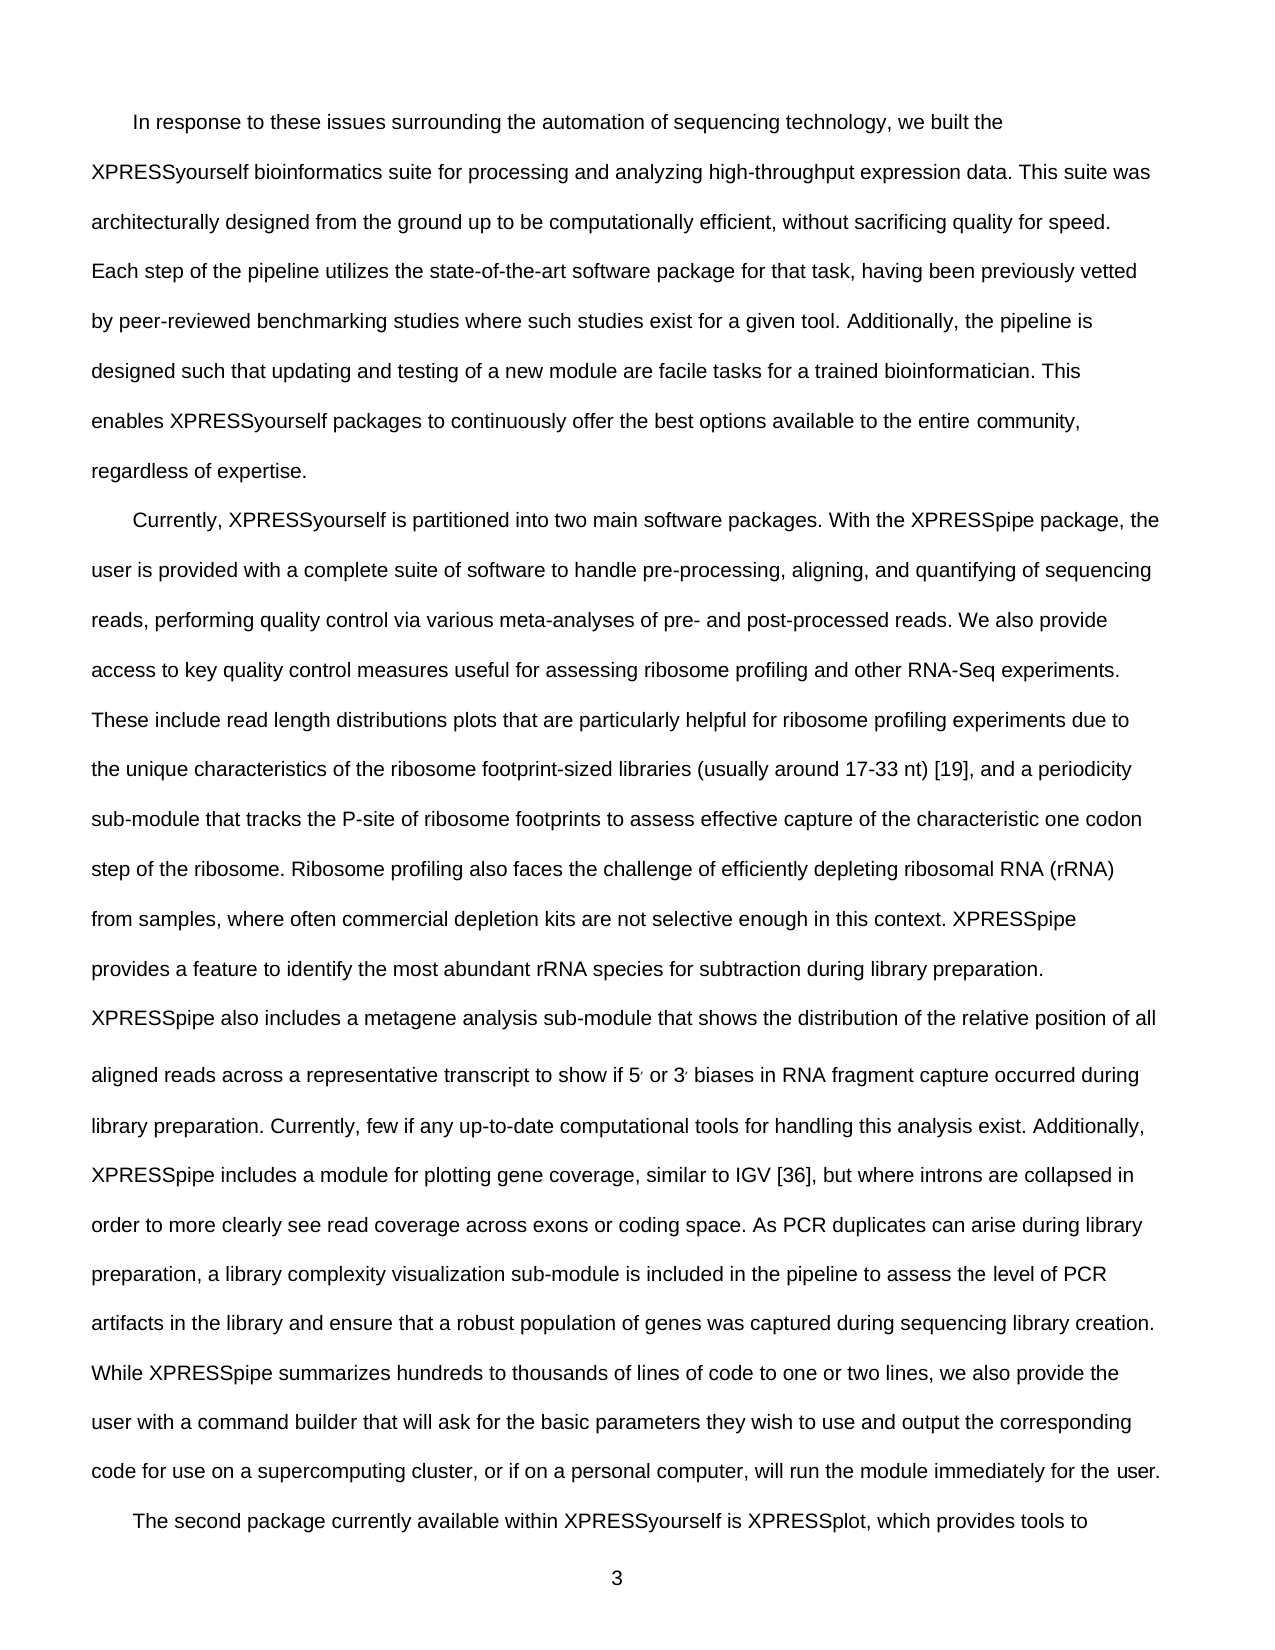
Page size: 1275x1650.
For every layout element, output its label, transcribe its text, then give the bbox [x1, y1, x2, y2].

text XPRESSpipe also includes a metagene analysis sub-module that shows the distribution of the relative position of all aligned reads across a representative transcript to show if 5, or 3, biases in RNA fragment capture occurred during library preparation. Currently, few if any up-to-date computational tools for handling this analysis exist. Additionally, XPRESSpipe includes a module for plotting gene coverage, similar to IGV [36], but where introns are collapsed in order to more clearly see read coverage across exons or coding space. As PCR duplicates can arise during library preparation, a library complexity visualization sub-module is included in the pipeline to assess the level of PCR artifacts in the library and ensure that a robust population of genes was captured during sequencing library creation. While XPRESSpipe summarizes hundreds to thousands of lines of code to one or two lines, we also provide the user with a command builder that will ask for the basic parameters they wish to use and output the corresponding code for use on a supercomputing cluster, or if on a personal computer, will run the module immediately for the user. [91, 1006, 1161, 1483]
text Currently, XPRESSyourself is partitioned into two main software packages. With the XPRESSpipe package, the user is provided with a complete suite of software to handle pre-processing, aligning, and quantifying of sequencing reads, performing quality control via various meta-analyses of pre- and post-processed reads. We also provide access to key quality control measures useful for assessing ribosome profiling and other RNA-Seq experiments. [91, 508, 1163, 682]
text Each step of the pipeline utilizes the state-of-the-art software package for that task, having been previously vetted by peer-reviewed benchmarking studies where such studies exist for a given tool. Additionally, the pipeline is designed such that updating and testing of a new module are facile tasks for a trained bioinformatician. This enables XPRESSyourself packages to continuously offer the best options available to the entire community, regardless of expertise. [91, 259, 1154, 482]
text The second package currently available within XPRESSyourself is XPRESSplot, which provides tools to [132, 1509, 1202, 1533]
text These include read length distributions plots that are particularly helpful for ribosome profiling experiments due to the unique characteristics of the ribosome footprint-sized libraries (usually around 17-33 nt) [19], and a periodicity sub-module that tracks the P-site of ribosome footprints to assess effective capture of the characteristic one codon step of the ribosome. Ribosome profiling also faces the challenge of efficiently depleting ribosomal RNA (rRNA) from samples, where often commercial depletion kits are not selective enough in this context. XPRESSpipe provides a feature to identify the most abundant rRNA species for subtraction during library preparation. [91, 707, 1145, 980]
text In response to these issues surrounding the automation of sequencing technology, we built the XPRESSyourself bioinformatics suite for processing and analyzing high-throughput expression data. This suite was architecturally designed from the ground up to be computationally efficient, without sacrificing quality for speed. [91, 110, 1154, 233]
